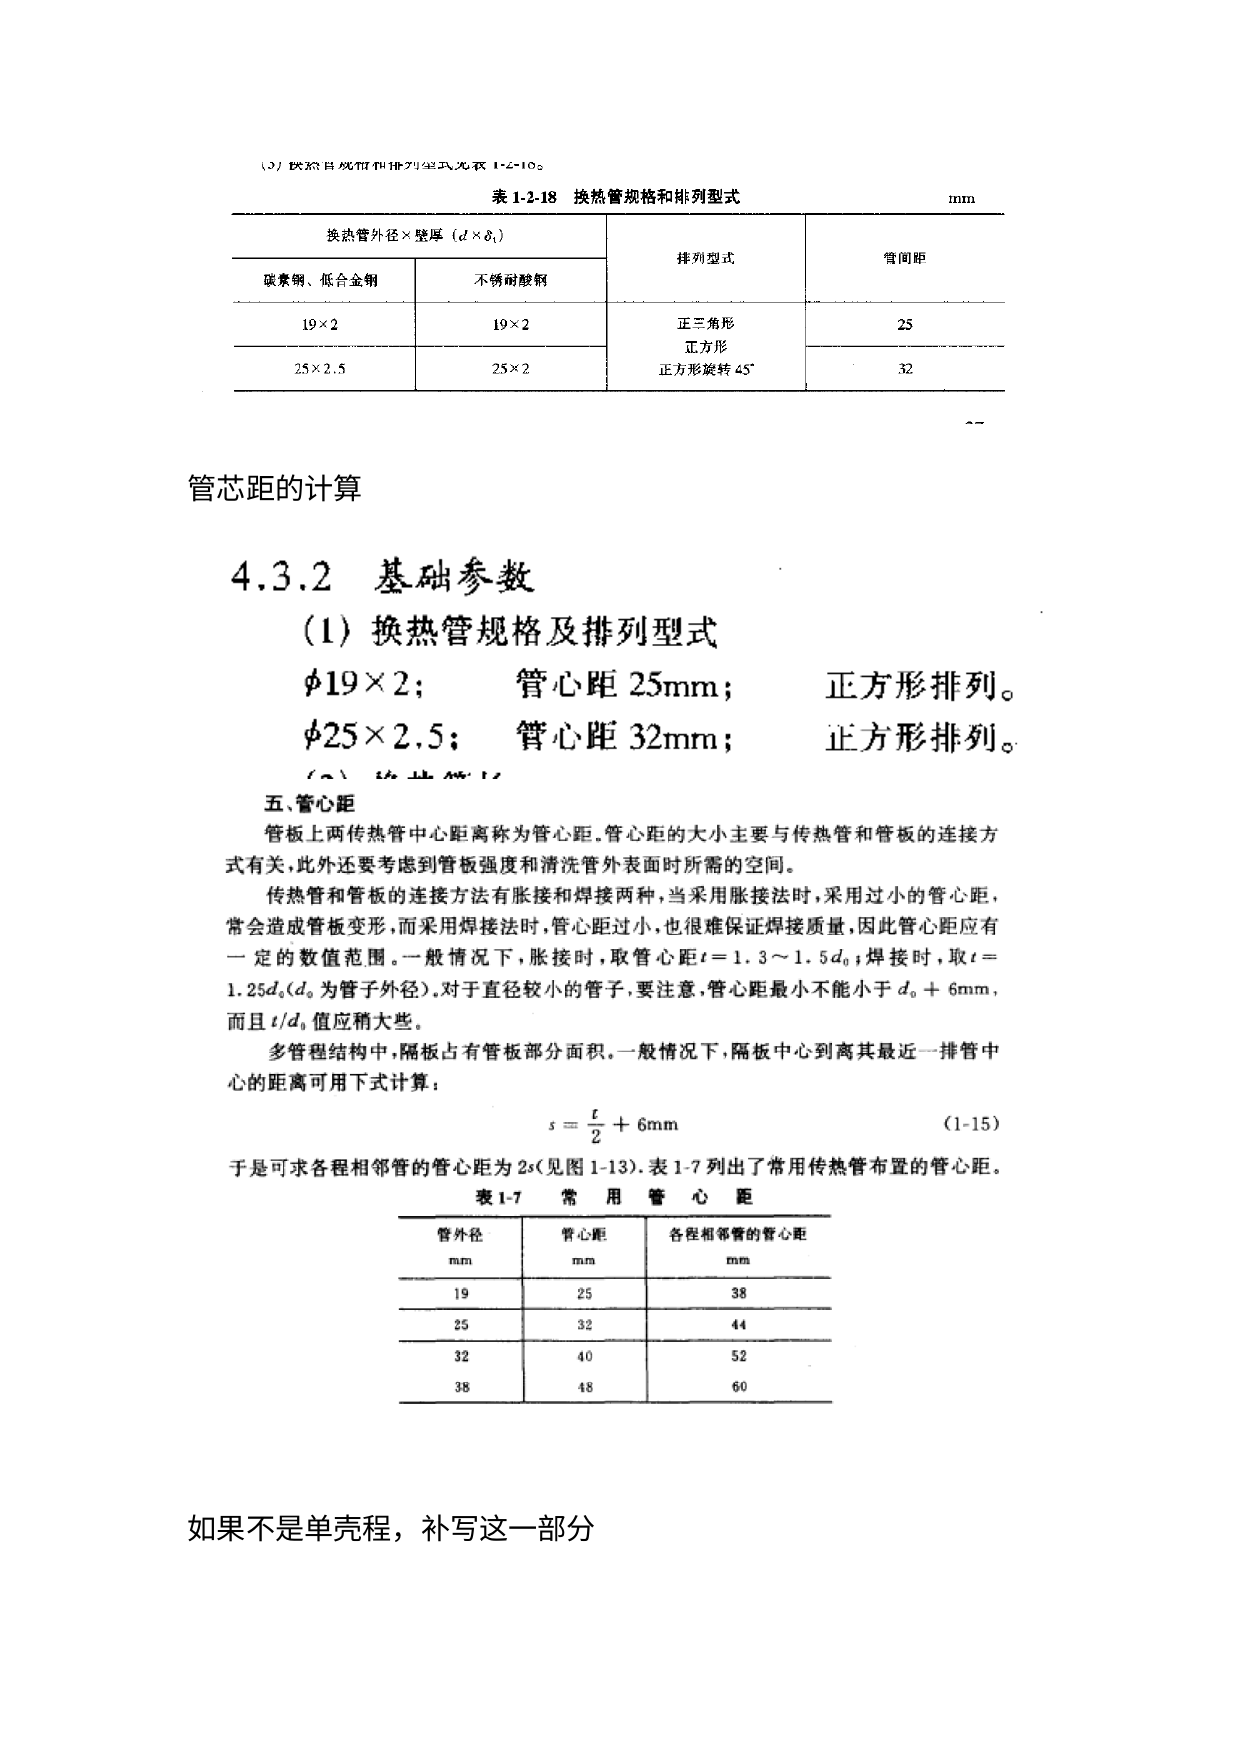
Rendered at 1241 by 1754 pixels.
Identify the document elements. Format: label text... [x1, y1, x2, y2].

text 如果不是单壳程，补写这一部分 [187, 1494, 1053, 1559]
text 管芯距的计算 [187, 454, 1053, 519]
picture [187, 519, 1053, 1421]
picture [187, 162, 1053, 424]
